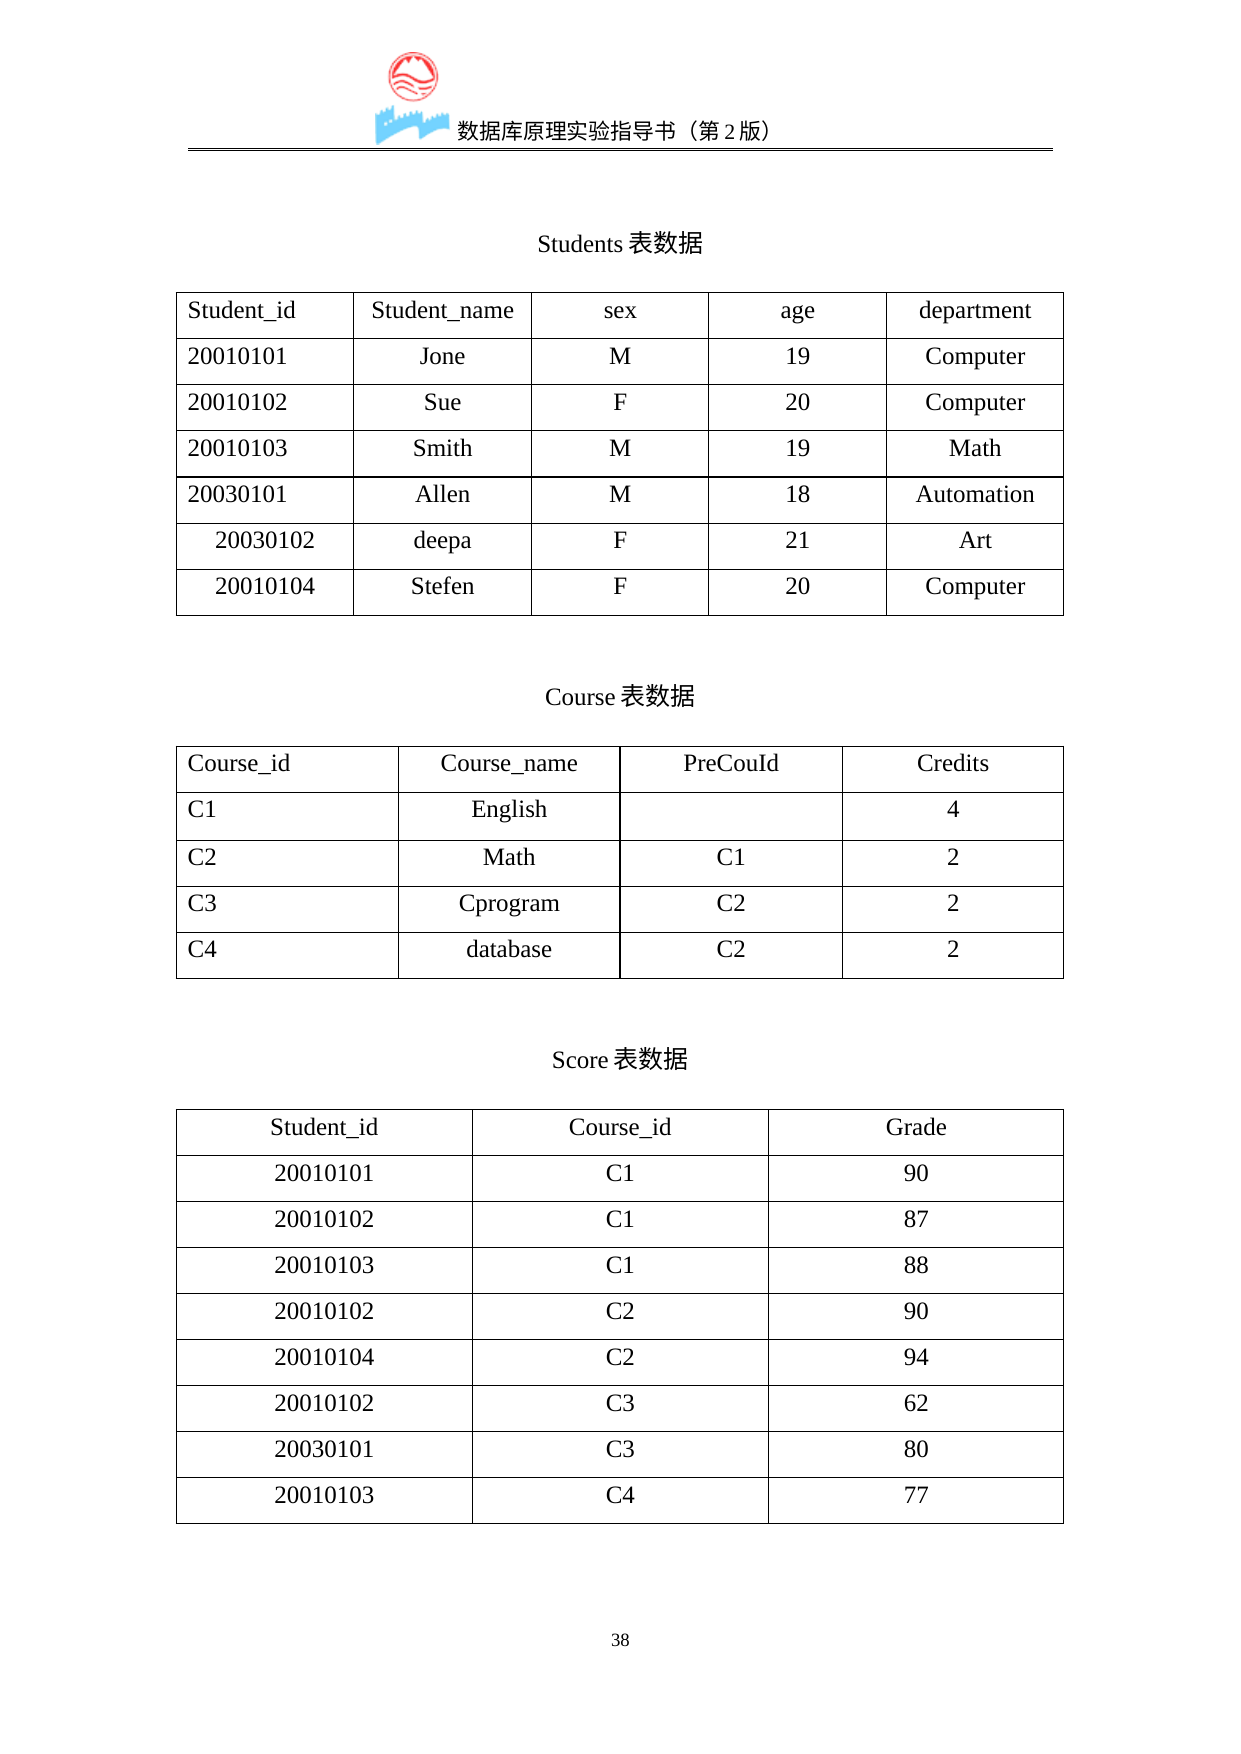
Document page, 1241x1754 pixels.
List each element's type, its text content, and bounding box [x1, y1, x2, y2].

table_cell Smith [354, 431, 531, 476]
table_cell Cprogram [399, 887, 619, 932]
table_cell F [532, 524, 708, 568]
table_header Student_id [177, 293, 353, 338]
table_cell Computer [887, 339, 1063, 384]
table_cell 18 [709, 478, 886, 522]
table_header department [887, 293, 1063, 338]
table_cell C3 [473, 1386, 768, 1431]
table_cell 90 [769, 1156, 1063, 1201]
table_cell 62 [769, 1386, 1063, 1431]
table_header Grade [769, 1110, 1063, 1155]
table_cell M [532, 478, 708, 522]
table_header PreCouId [621, 747, 842, 792]
table_cell 88 [769, 1248, 1063, 1293]
table_cell Math [887, 431, 1063, 476]
table_cell C2 [177, 841, 398, 886]
table_cell C1 [473, 1248, 768, 1293]
table_cell F [532, 385, 708, 430]
table_cell 77 [769, 1478, 1063, 1523]
table_cell 20030102 [177, 524, 353, 568]
table_cell 4 [843, 793, 1063, 839]
text Score表数据 [187, 1026, 1053, 1091]
table_cell C1 [177, 793, 398, 839]
table_cell Art [887, 524, 1063, 568]
table_cell F [532, 570, 708, 614]
table_cell Math [399, 841, 619, 886]
table_cell 90 [769, 1294, 1063, 1339]
table_cell 20010102 [177, 1386, 472, 1431]
table_cell 2 [843, 887, 1063, 932]
table_cell 20010104 [177, 1340, 472, 1385]
table_cell C4 [473, 1478, 768, 1523]
table_header Student_name [354, 293, 531, 338]
table_header Student_id [177, 1110, 472, 1155]
table_cell 20010103 [177, 431, 353, 476]
table_cell C1 [621, 841, 842, 886]
table_cell 94 [769, 1340, 1063, 1385]
table_cell Computer [887, 570, 1063, 614]
table_cell M [532, 431, 708, 476]
table_cell C2 [621, 933, 842, 978]
table_cell [621, 793, 842, 839]
table_cell Allen [354, 478, 531, 522]
table_cell 20 [709, 385, 886, 430]
picture [375, 52, 451, 145]
table_cell Automation [887, 478, 1063, 522]
table_cell C3 [473, 1432, 768, 1477]
table_cell C4 [177, 933, 398, 978]
table_cell C2 [473, 1294, 768, 1339]
table_header Course_id [473, 1110, 768, 1155]
table_cell Computer [887, 385, 1063, 430]
table_cell 20010104 [177, 570, 353, 614]
text Students表数据 [187, 209, 1053, 274]
table_cell 20010102 [177, 1202, 472, 1247]
table_cell 20030101 [177, 478, 353, 522]
table_cell 2 [843, 841, 1063, 886]
table_cell English [399, 793, 619, 839]
table_cell C2 [621, 887, 842, 932]
table_cell 20010102 [177, 1294, 472, 1339]
table_cell 20 [709, 570, 886, 614]
table_cell Sue [354, 385, 531, 430]
table_cell database [399, 933, 619, 978]
table_cell 19 [709, 339, 886, 384]
table_header age [709, 293, 886, 338]
table_cell C3 [177, 887, 398, 932]
table_cell C2 [473, 1340, 768, 1385]
table_cell Jone [354, 339, 531, 384]
table_cell 20010101 [177, 339, 353, 384]
table_cell M [532, 339, 708, 384]
table_cell Stefen [354, 570, 531, 614]
table_cell 20030101 [177, 1432, 472, 1477]
table_cell 20010101 [177, 1156, 472, 1201]
table_header Course_id [177, 747, 398, 792]
table_header Course_name [399, 747, 619, 792]
table_cell C1 [473, 1202, 768, 1247]
table_cell 87 [769, 1202, 1063, 1247]
table_cell 20010103 [177, 1248, 472, 1293]
table_cell 2 [843, 933, 1063, 978]
table_cell 20010102 [177, 385, 353, 430]
table_cell deepa [354, 524, 531, 568]
text Course表数据 [187, 662, 1053, 727]
table_cell 20010103 [177, 1478, 472, 1523]
table_header sex [532, 293, 708, 338]
table_cell 80 [769, 1432, 1063, 1477]
table_cell C1 [473, 1156, 768, 1201]
table_header Credits [843, 747, 1063, 792]
table_cell 19 [709, 431, 886, 476]
table_cell 21 [709, 524, 886, 568]
